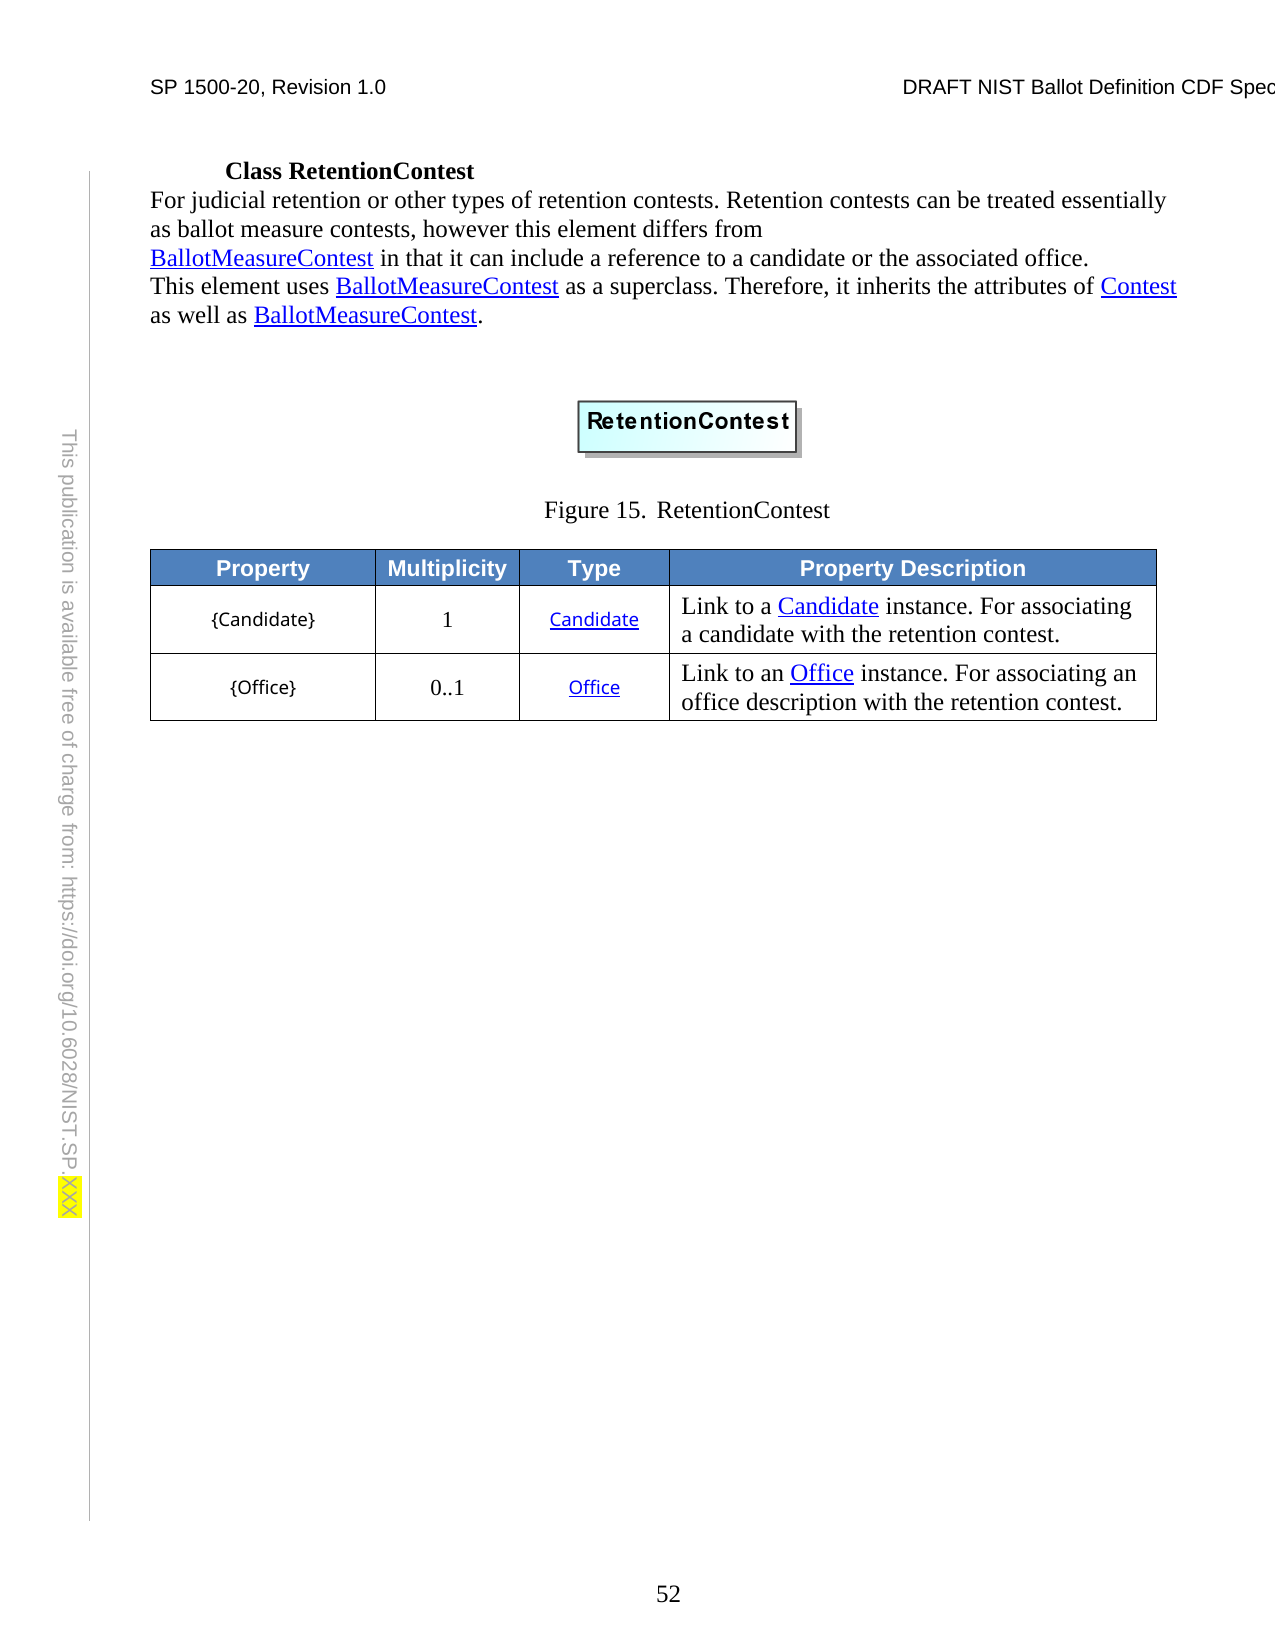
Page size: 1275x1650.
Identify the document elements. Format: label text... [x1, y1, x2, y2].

subtitle Class RetentionContest [150, 156, 1186, 185]
table_cell {Office} [151, 654, 375, 720]
table_cell {Candidate} [151, 586, 375, 653]
table_cell Link to an Office instance. For associating an office description with the retention contest. [670, 654, 1156, 720]
table_header Property Description [670, 550, 1156, 585]
table_cell Candidate [520, 586, 669, 653]
table_header Property [151, 550, 375, 585]
text For judicial retention or other types of retention contests. Retention contests can be treated essentially as ballot measure contests, however this element differs from [150, 185, 1186, 243]
table_header Multiplicity [376, 550, 519, 585]
table_cell 0..1 [376, 654, 519, 720]
text This element uses BallotMeasureContest as a superclass. Therefore, it inherits the attributes of Contest as well as BallotMeasureContest. [150, 271, 1186, 329]
table_cell 1 [376, 586, 519, 653]
table_cell Office [520, 654, 669, 720]
table_header Type [520, 550, 669, 585]
text BallotMeasureContest in that it can include a reference to a candidate or the associated office. [150, 243, 1186, 271]
table_cell Link to a Candidate instance. For associating a candidate with the retention contest. [670, 586, 1156, 653]
picture [547, 370, 827, 483]
list RetentionContest [187, 495, 1186, 524]
